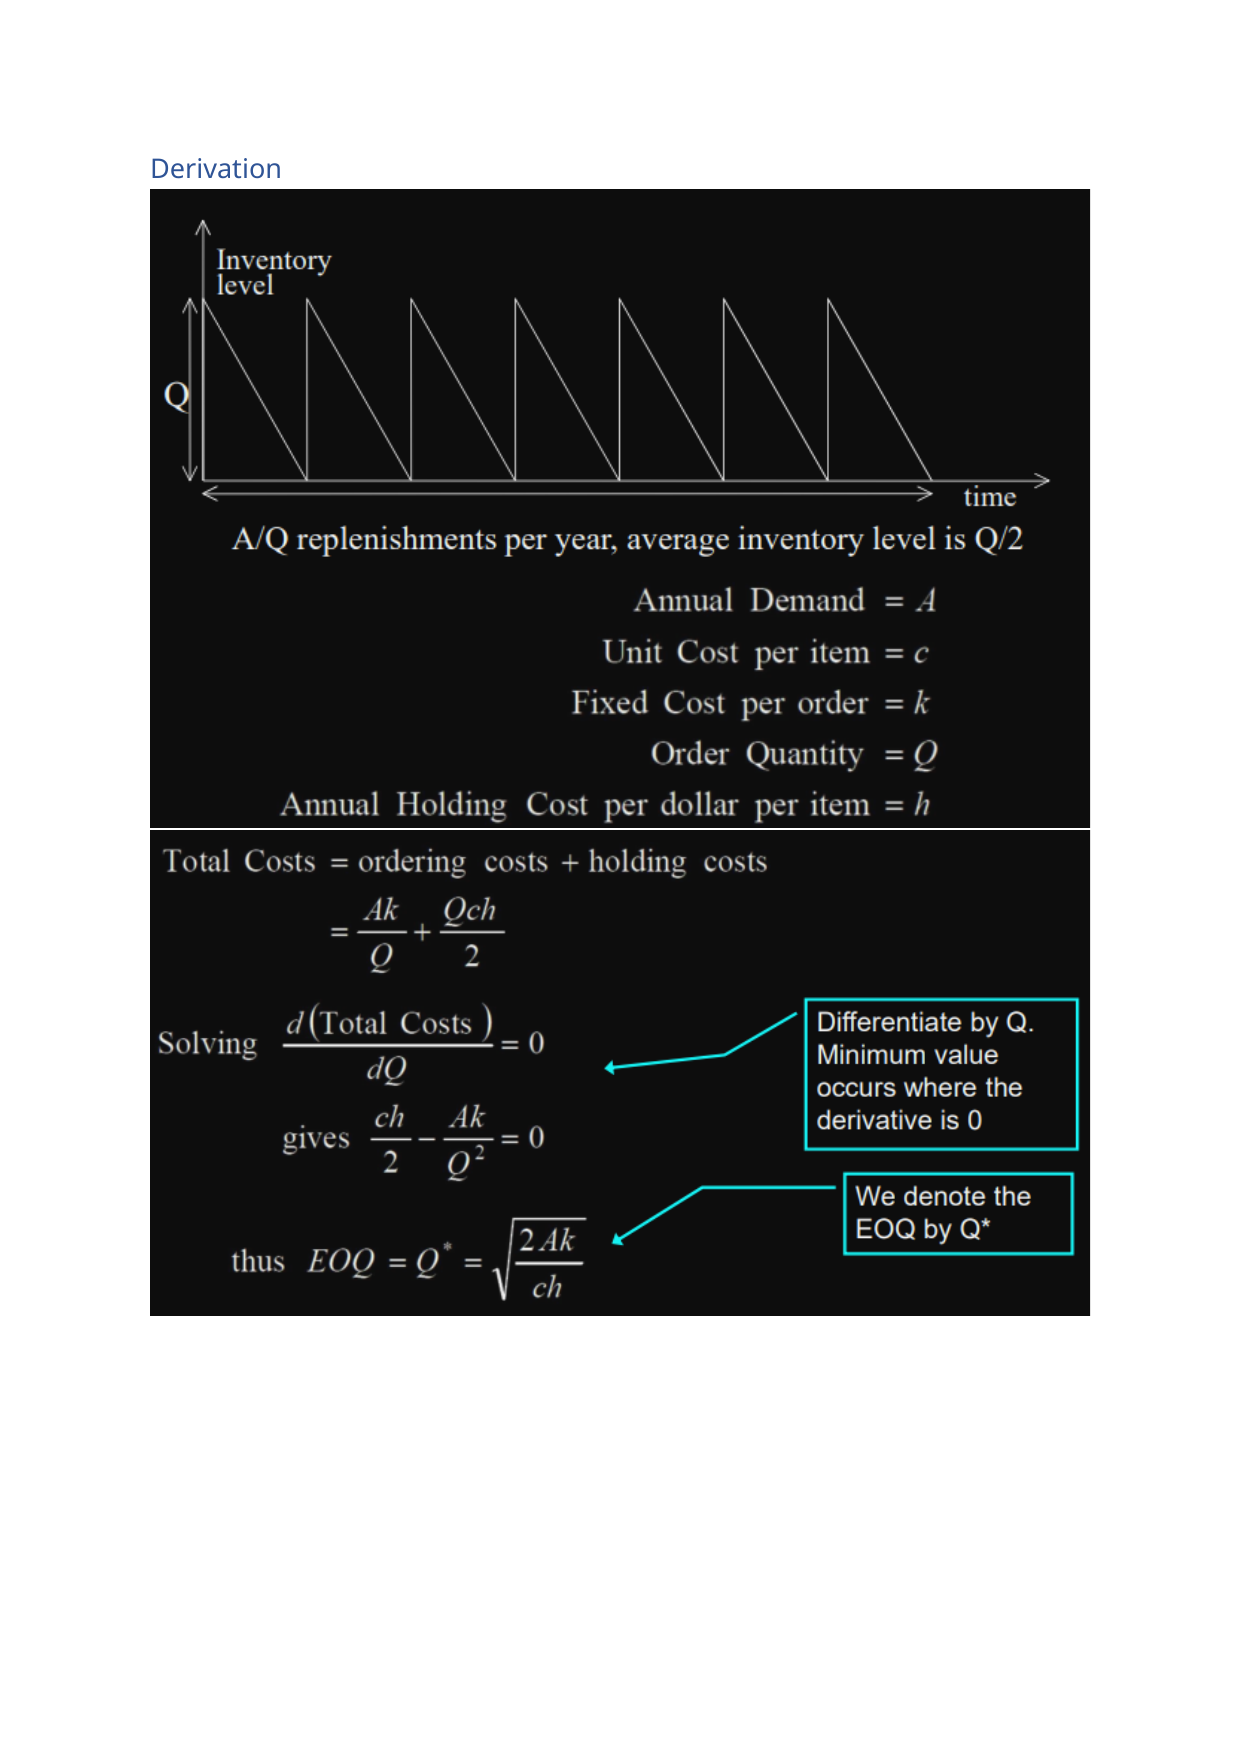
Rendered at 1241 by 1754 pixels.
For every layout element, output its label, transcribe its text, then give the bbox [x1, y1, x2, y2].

picture [150, 189, 1091, 828]
picture [150, 830, 1091, 1316]
subtitle Derivation [150, 150, 1090, 187]
